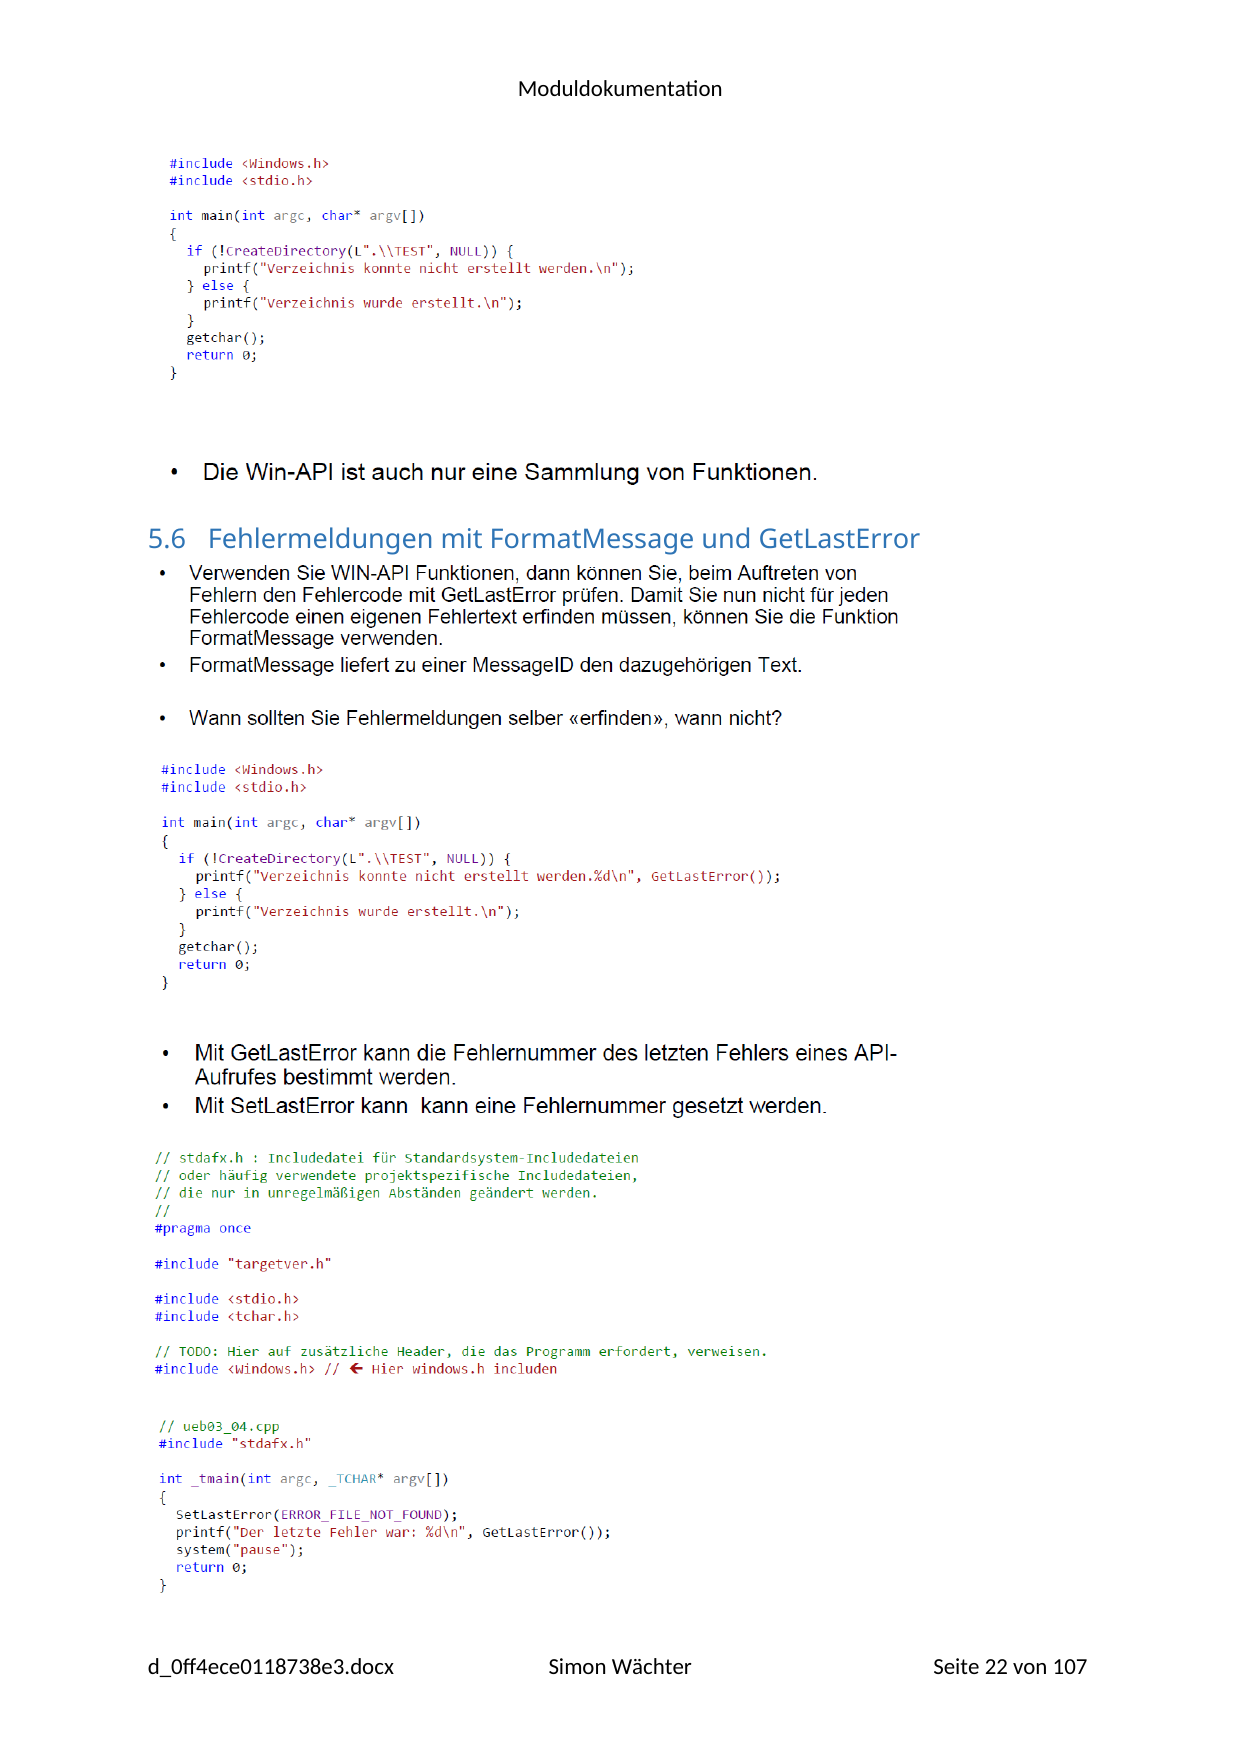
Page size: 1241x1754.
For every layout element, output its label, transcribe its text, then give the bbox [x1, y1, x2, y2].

picture [147, 752, 987, 1129]
picture [147, 147, 971, 501]
subtitle Fehlermeldungen mit FormatMessage und GetLastError [148, 519, 1093, 556]
picture [147, 1147, 993, 1596]
picture [147, 559, 915, 734]
